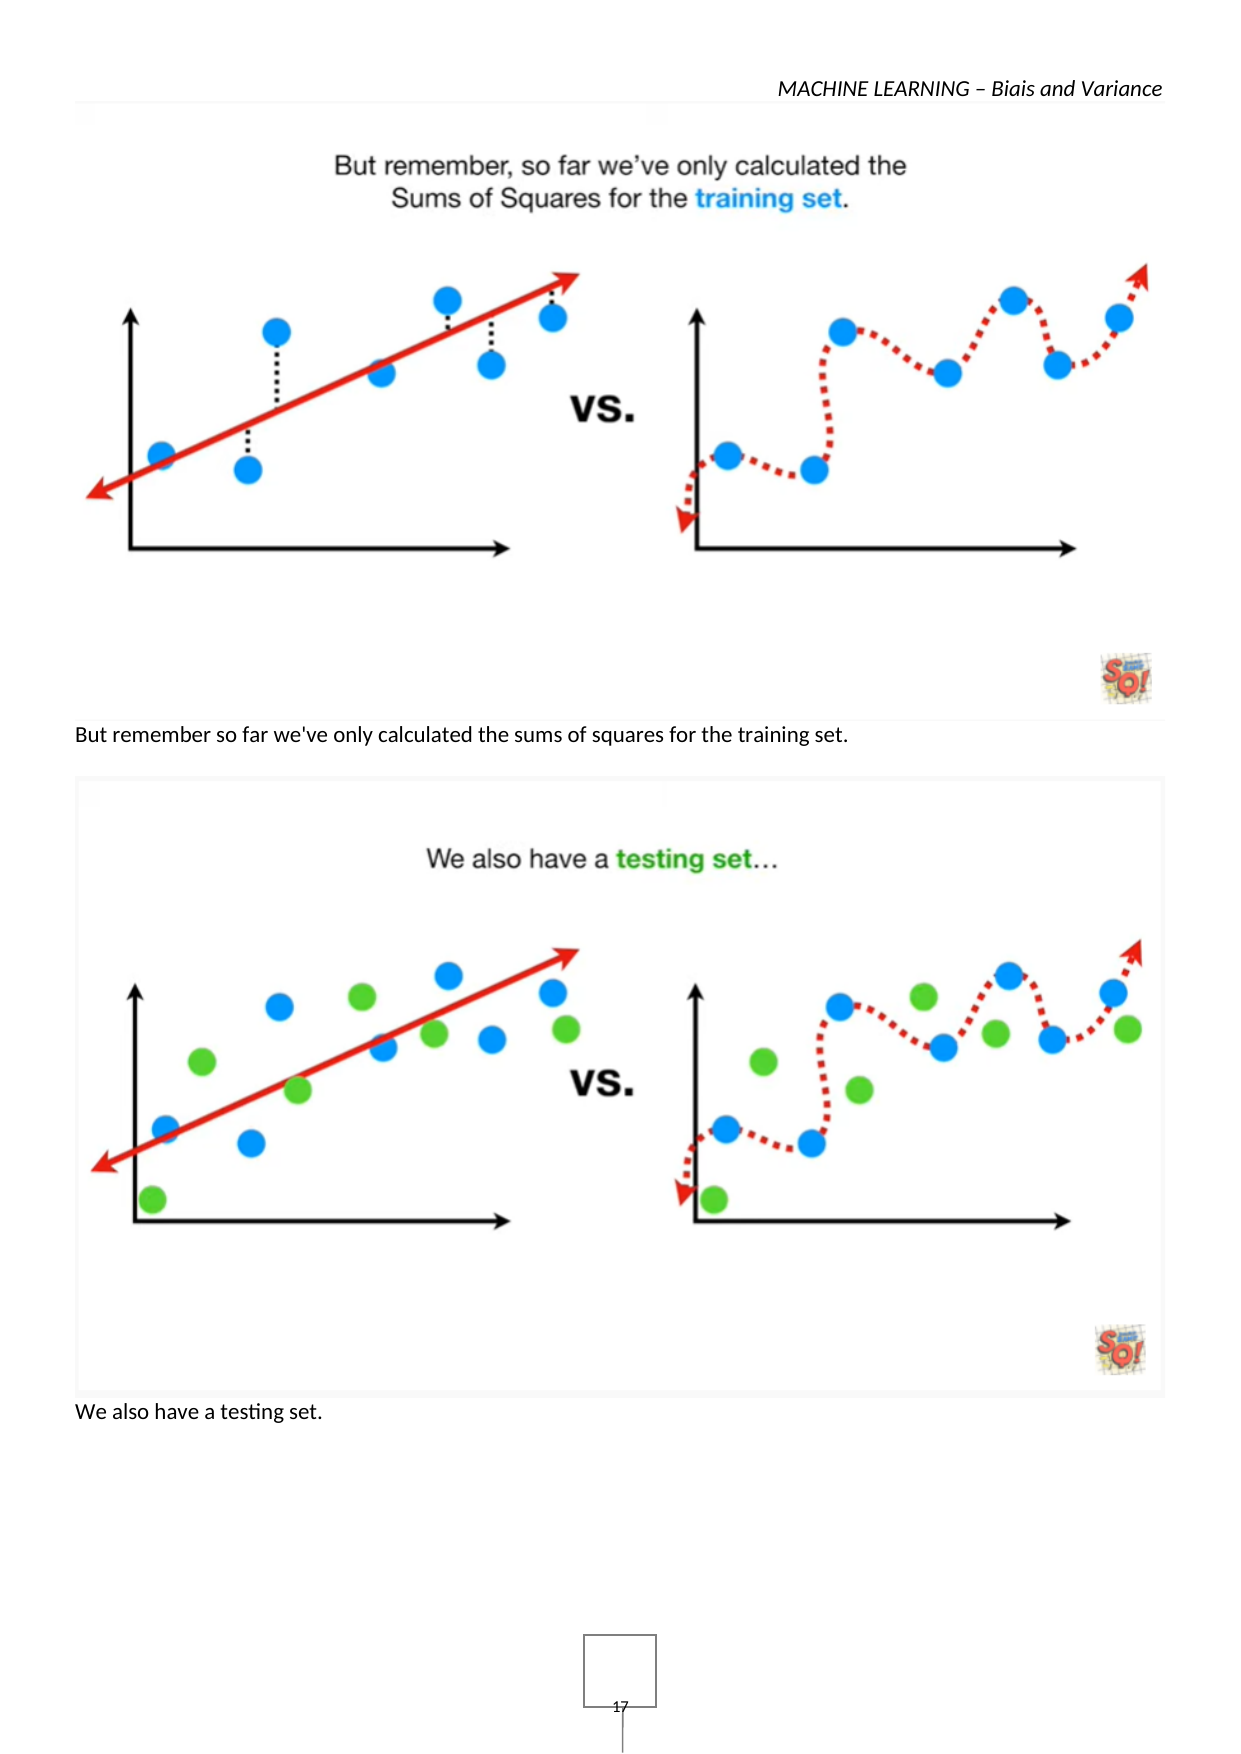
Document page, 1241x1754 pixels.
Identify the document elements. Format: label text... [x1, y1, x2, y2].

picture [75, 776, 1166, 1398]
text We also have a testing set. [75, 1398, 1165, 1426]
picture [75, 101, 1166, 721]
text But remember so far we've only calculated the sums of squares for the training set. [75, 721, 1165, 748]
